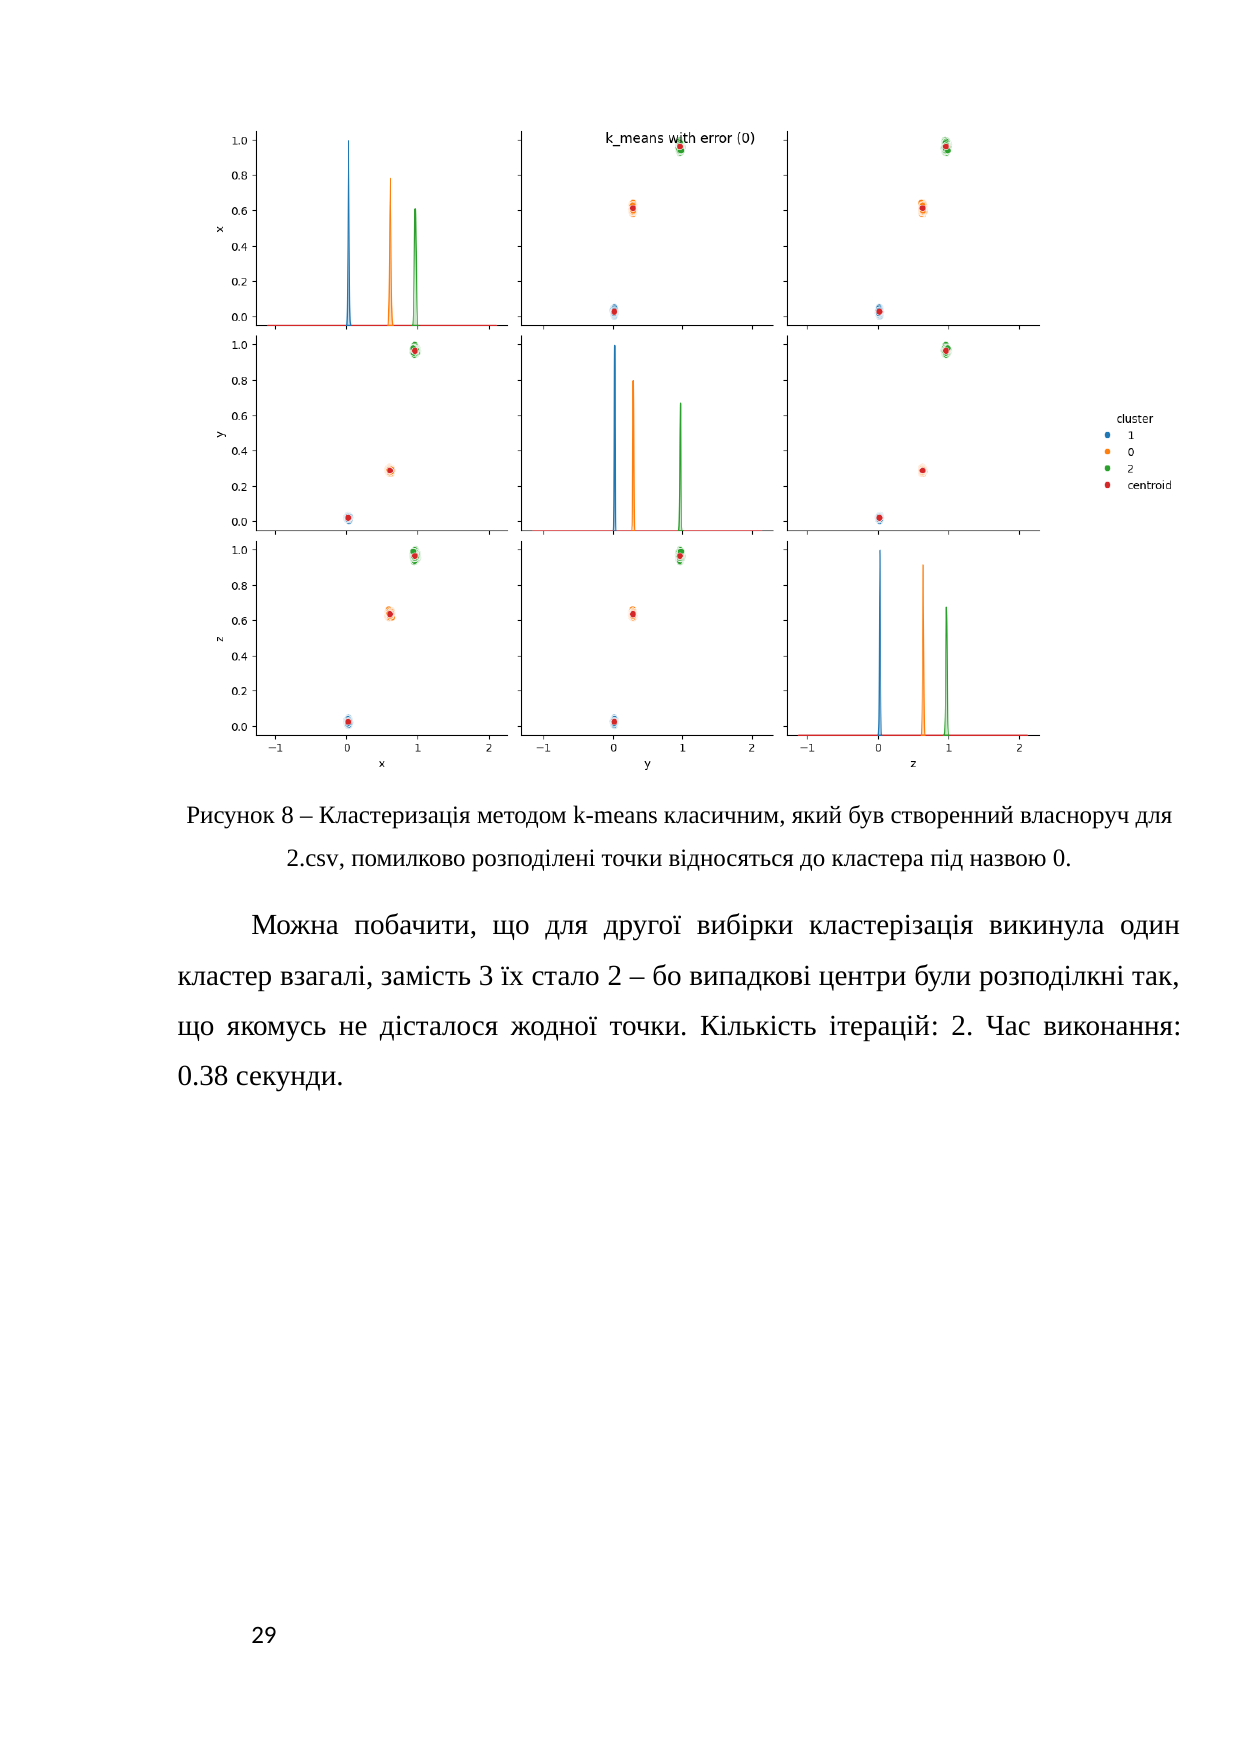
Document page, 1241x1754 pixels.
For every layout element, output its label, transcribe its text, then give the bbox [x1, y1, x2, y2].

text Можна побачити, що для другої вибірки кластерізація викинула один кластер взагалі, замість 3 їх стало 2 – бо випадкові центри були розподілкні так, що якомусь не дісталося жодної точки. Кількість ітерацій: 2. Час виконання: 0.38 секунди. [177, 907, 1181, 1092]
text Рисунок 8 – Кластеризація методом k-means класичним, який був створенний власноруч для 2.csv, помилково розподілені точки відносяться до кластера під назвою 0. [177, 800, 1181, 872]
picture [177, 118, 1182, 786]
